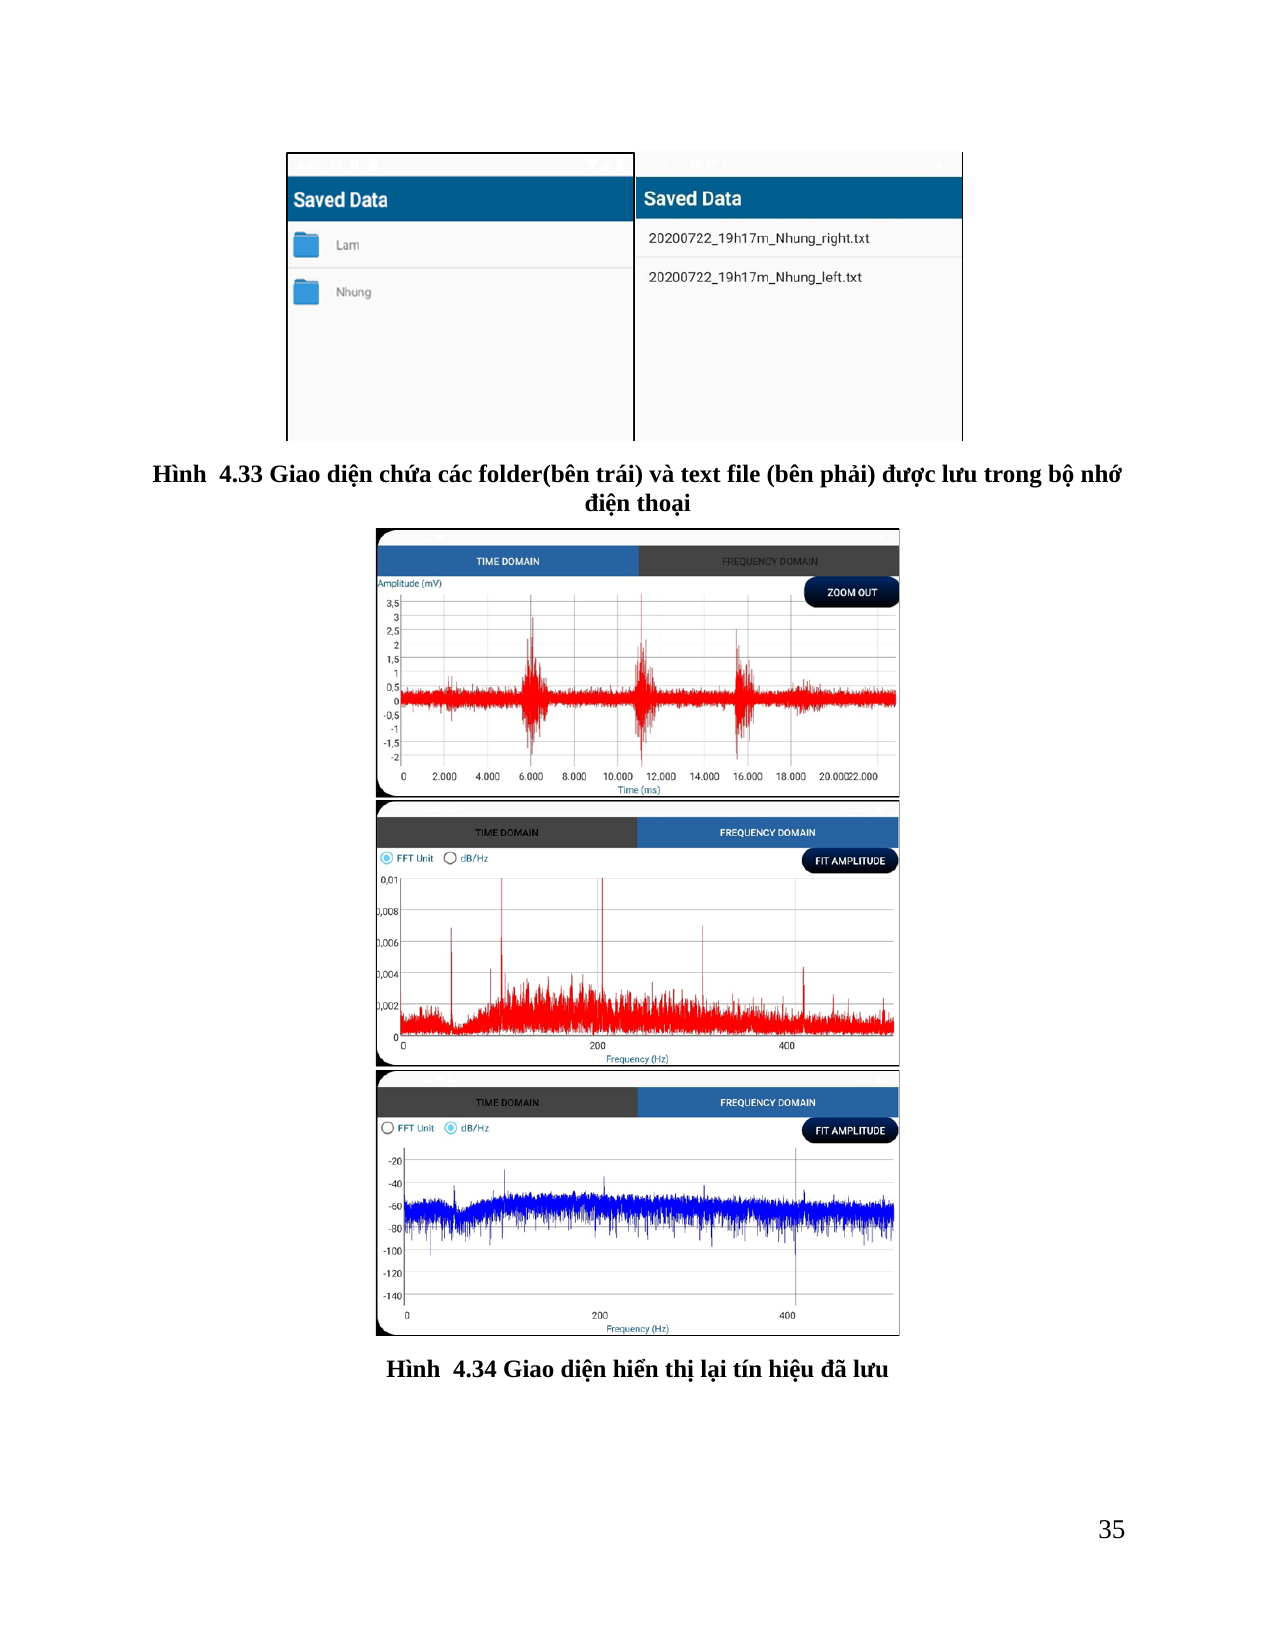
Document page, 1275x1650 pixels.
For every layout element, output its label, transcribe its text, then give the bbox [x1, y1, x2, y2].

picture [250, 150, 1025, 441]
picture [375, 528, 900, 1336]
